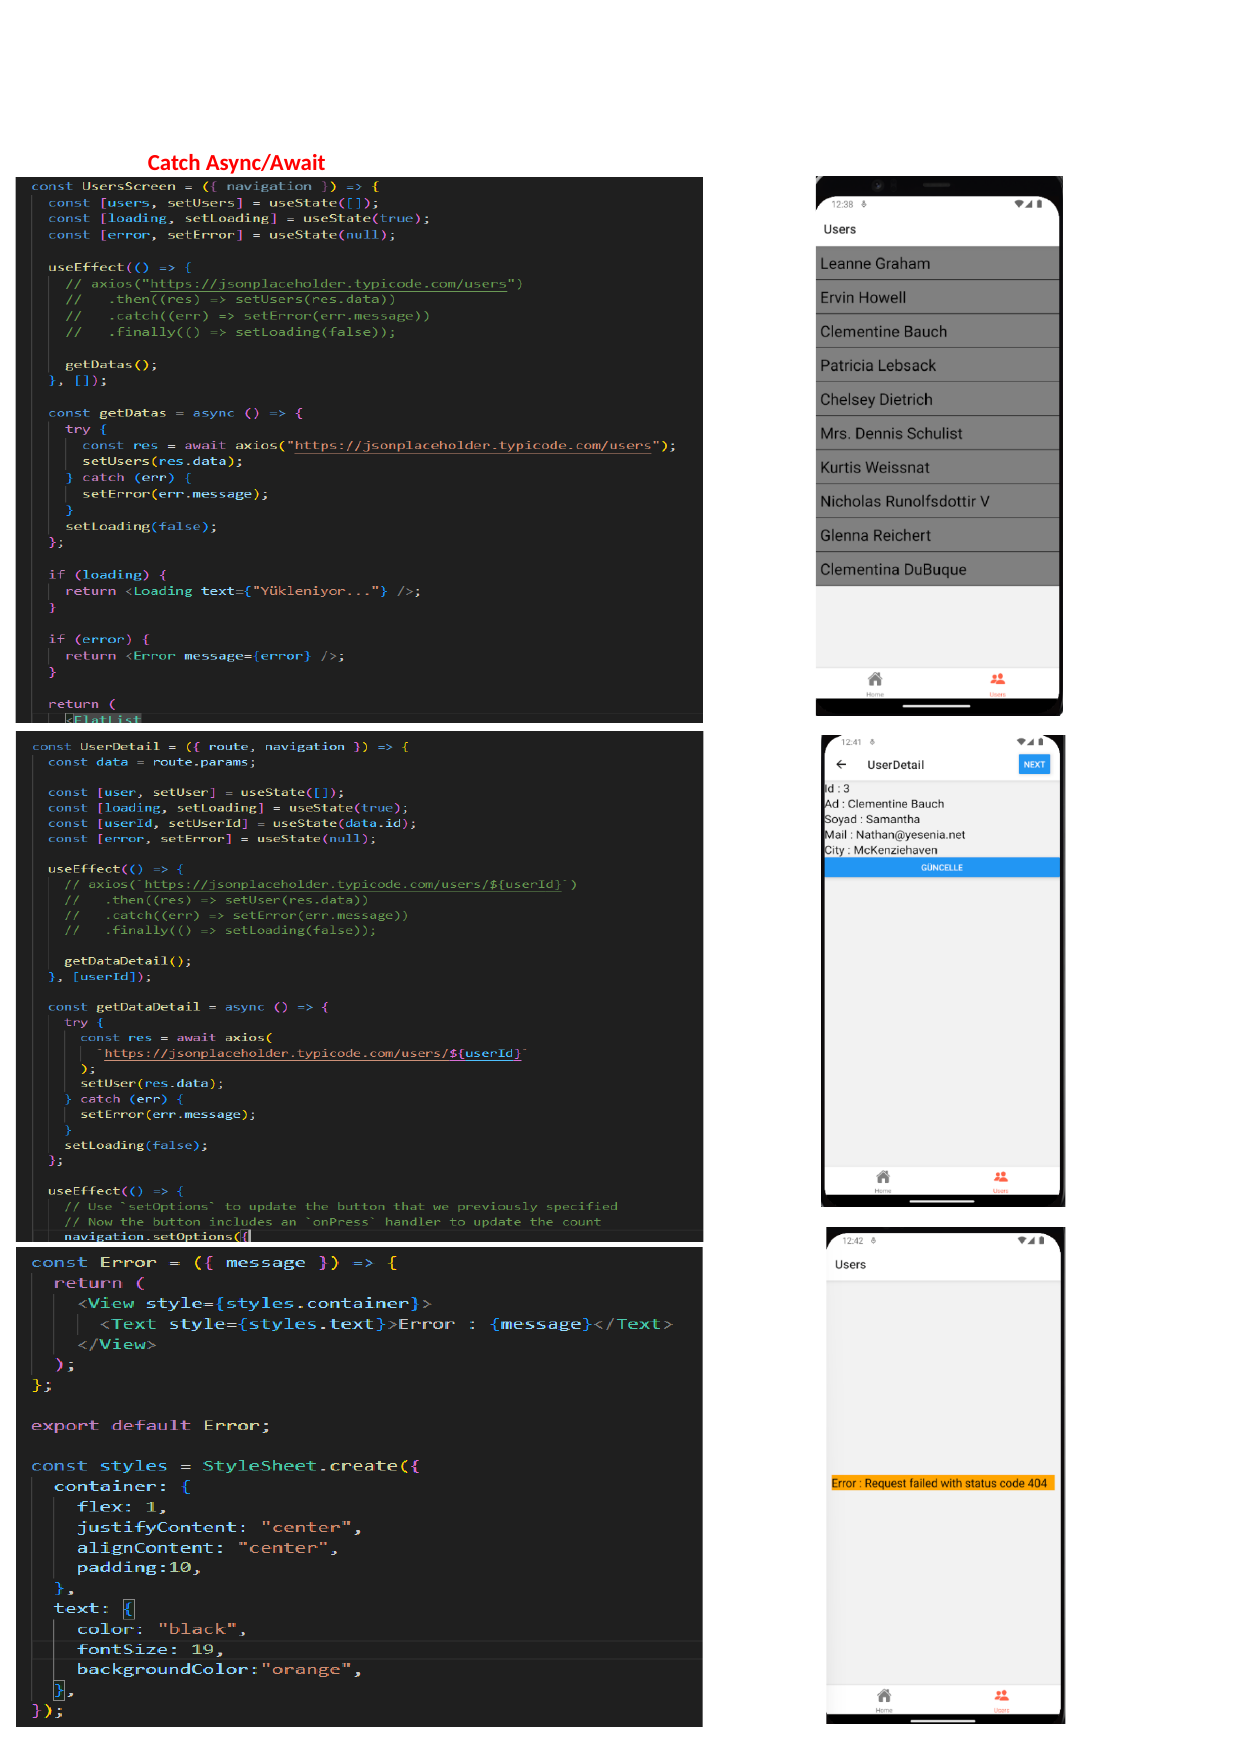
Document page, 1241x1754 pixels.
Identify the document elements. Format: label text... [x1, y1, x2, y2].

picture [826, 1227, 1066, 1724]
text Catch Async/Await [148, 148, 1093, 176]
picture [815, 176, 1063, 716]
picture [15, 177, 703, 723]
picture [16, 1247, 703, 1727]
picture [15, 731, 704, 1242]
picture [821, 735, 1066, 1207]
